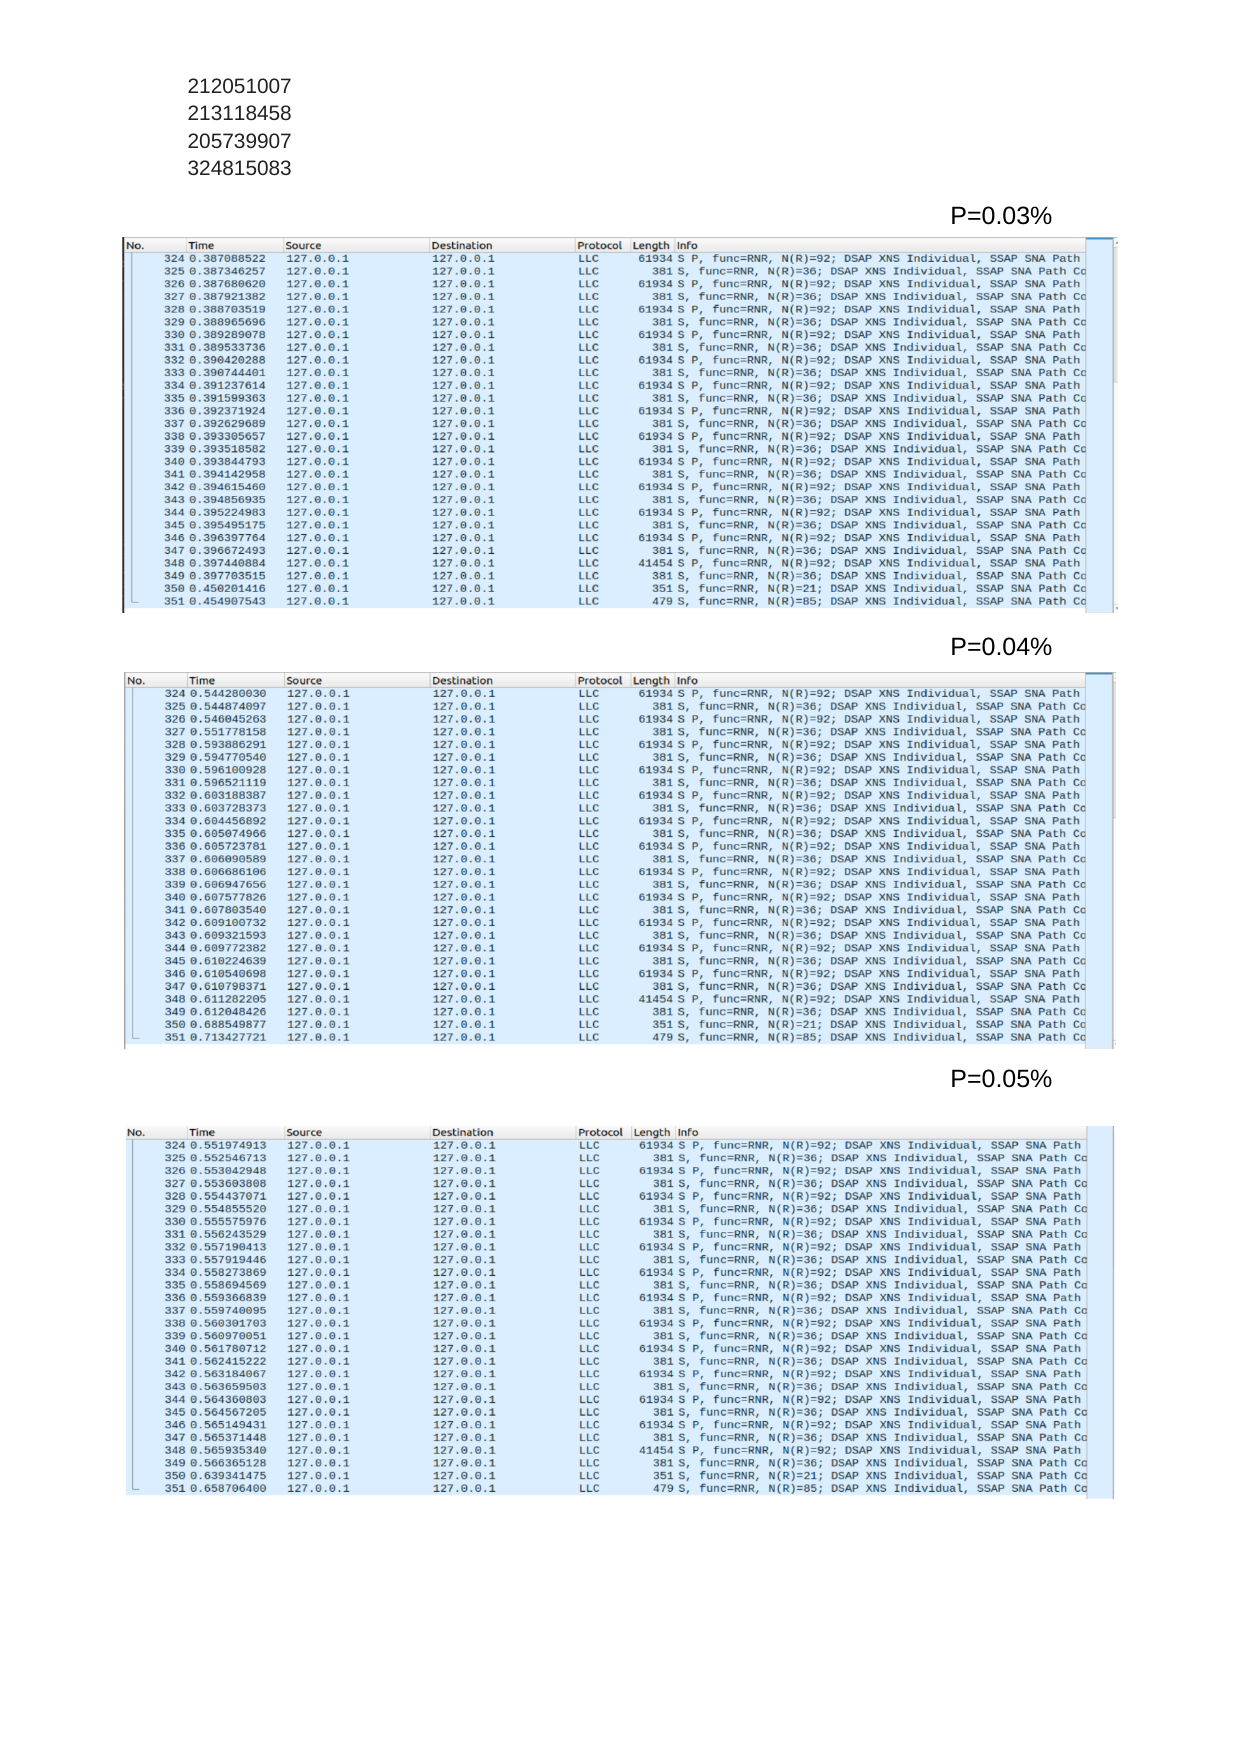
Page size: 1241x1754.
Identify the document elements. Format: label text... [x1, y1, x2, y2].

list P=0.03% [187, 201, 1053, 230]
picture [122, 237, 1118, 613]
list P=0.04% [187, 632, 1053, 661]
list P=0.05% [187, 1064, 1053, 1092]
picture [125, 1126, 1115, 1499]
picture [124, 672, 1116, 1049]
